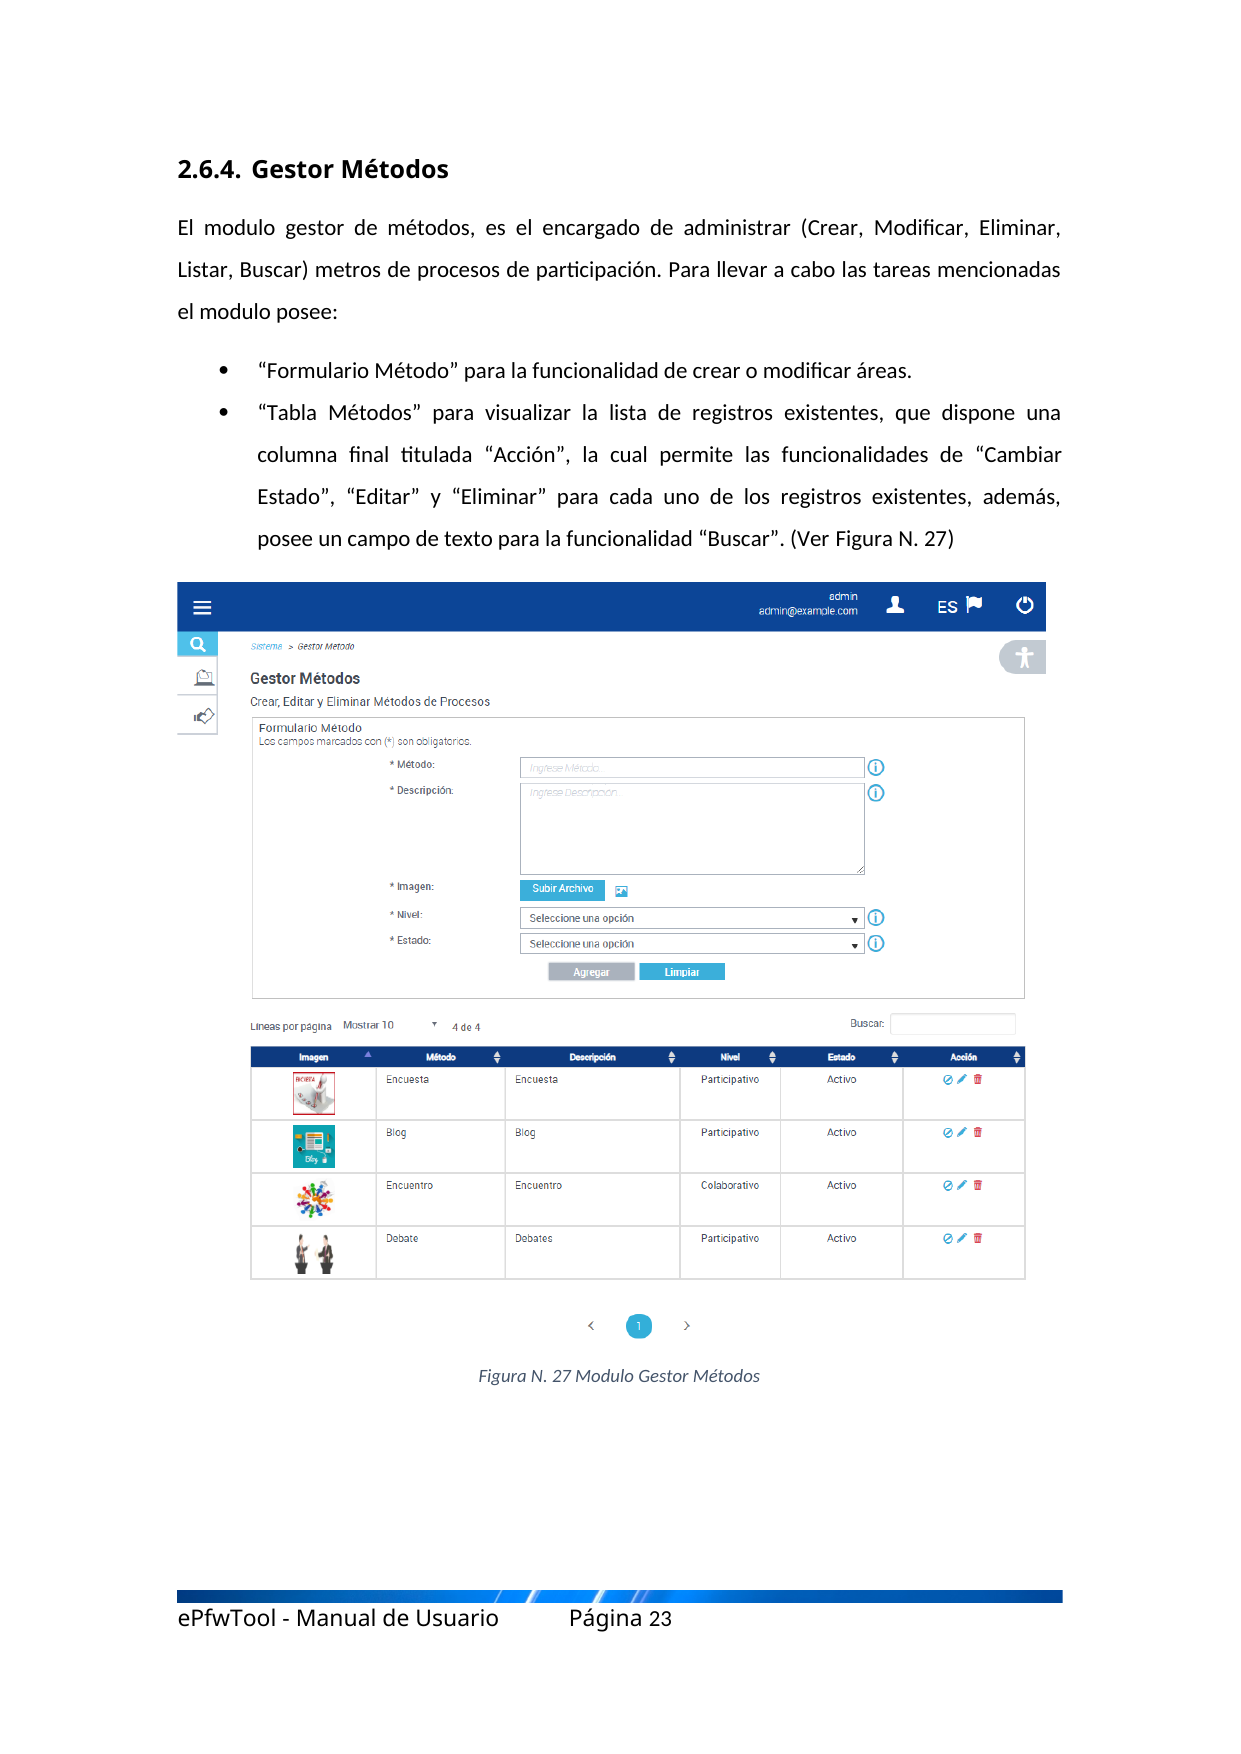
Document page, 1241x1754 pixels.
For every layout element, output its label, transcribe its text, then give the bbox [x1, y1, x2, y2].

subtitle Gestor Métodos [177, 152, 1063, 186]
picture [177, 1590, 1063, 1603]
picture [177, 582, 1046, 1346]
list “Tabla Métodos” para visualizar la lista de registros existentes, que dispone una columna final titulada “Acción”, la cual permite las funcionalidades de “Cambiar Estado”, “Editar” y “Eliminar” para cada uno de los registros existentes, además, posee un campo de texto para la funcionalidad “Buscar”. (Ver Figura N. 27) [219, 398, 1063, 552]
text El modulo gestor de métodos, es el encargado de administrar (Crear, Modificar, Eliminar, Listar, Buscar) metros de procesos de participación. Para llevar a cabo las tareas mencionadas el modulo posee: [177, 213, 1063, 326]
list “Formulario Método” para la funcionalidad de crear o modificar áreas. [219, 356, 1063, 384]
